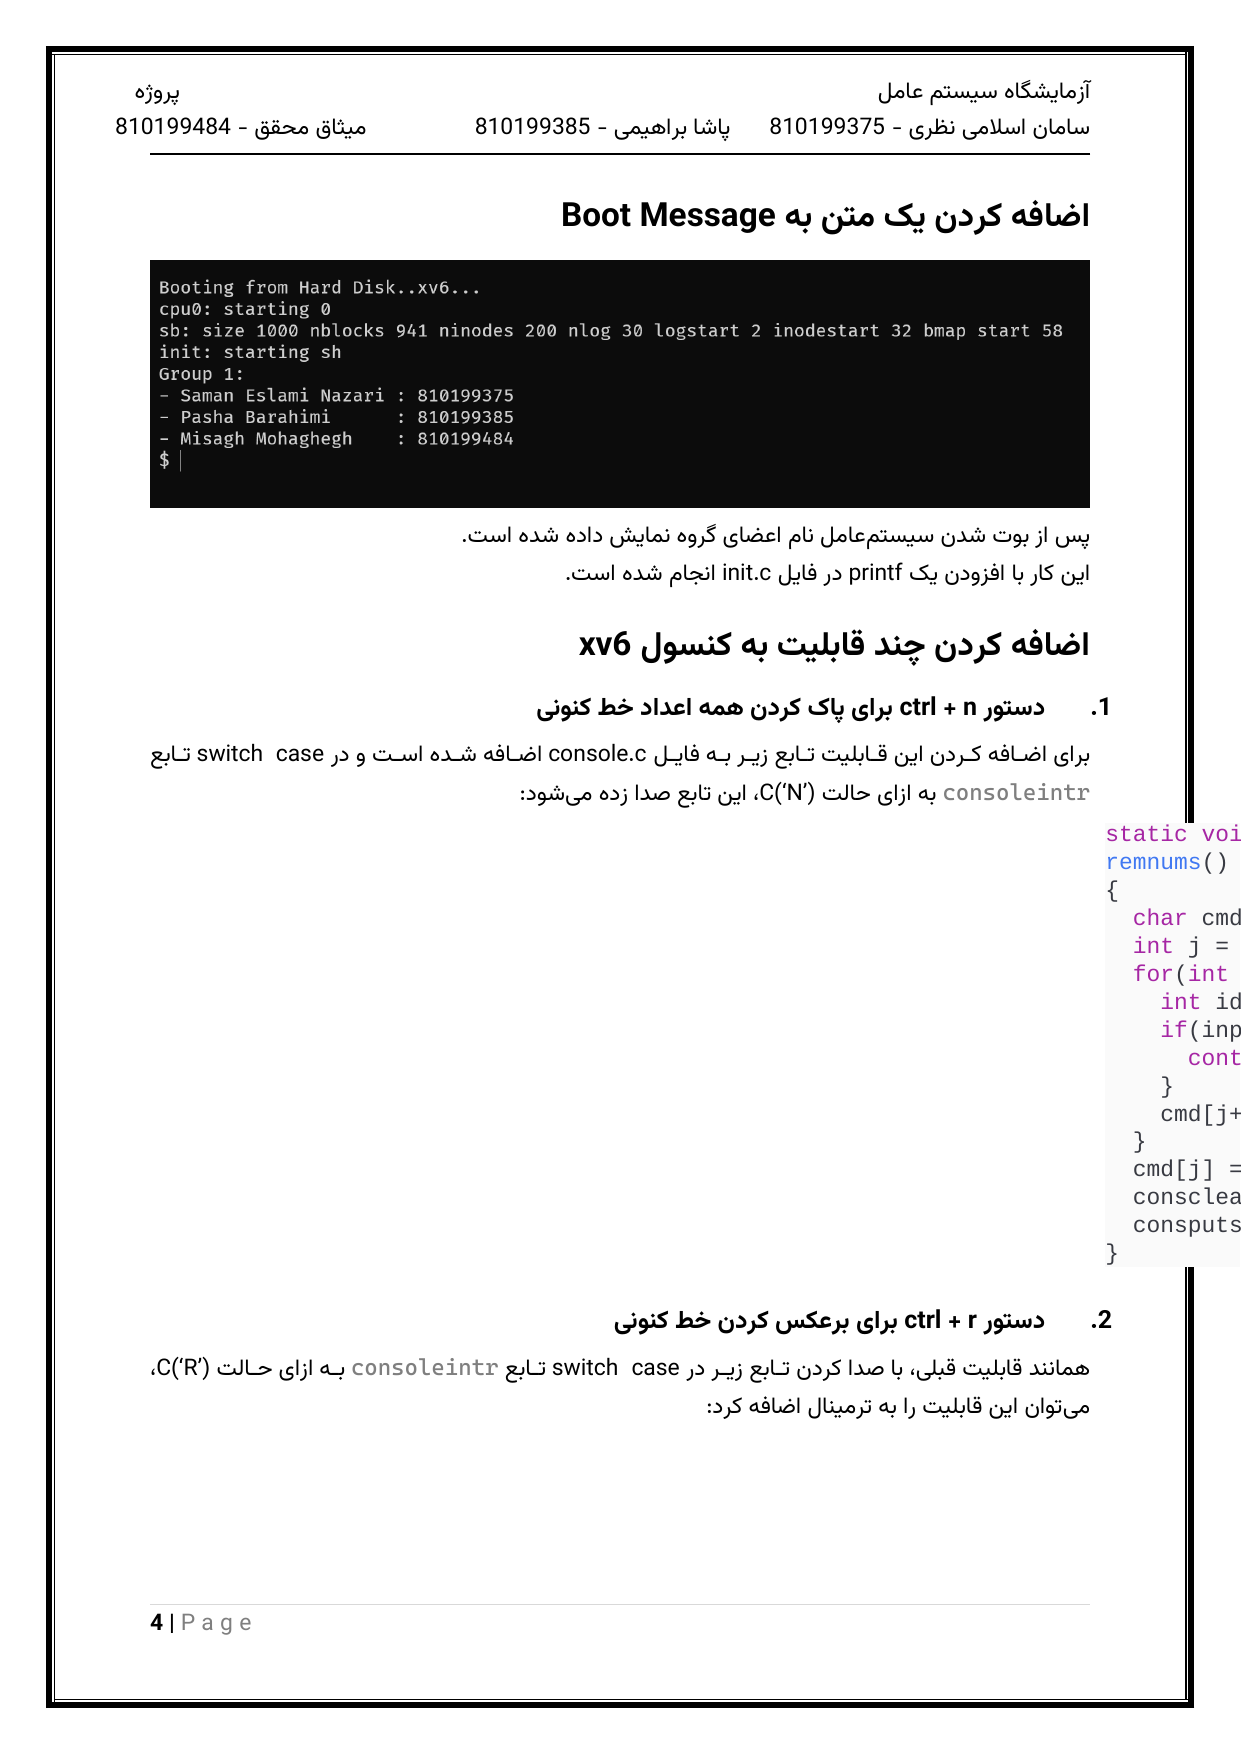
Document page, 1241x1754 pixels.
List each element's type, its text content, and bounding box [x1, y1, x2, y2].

text این کار با افزودن یک printf در فایل init.c انجام شده است. [150, 557, 1090, 593]
text پس از بوت شدن سیستم‌عامل نام اعضای گروه نمایش داده شده است. [150, 518, 1090, 554]
picture [150, 260, 1090, 508]
subtitle دستور ctrl + n برای پاک کردن همه اعداد خط کنونی [150, 689, 1090, 728]
text همانند قابلیت قبلی، با صدا کردن تابع زیر در switch case تابع consoleintr به ازای حالت C(‘R’)، می‌توان این قابلیت را به ترمینال اضافه کرد: [150, 1352, 1090, 1426]
subtitle دستور ctrl + r برای برعکس کردن خط کنونی [150, 1303, 1090, 1342]
subtitle اضافه کردن چند قابلیت به کنسول xv6 [150, 621, 1090, 673]
subtitle اضافه کردن یک متن به Boot Message [150, 192, 1090, 244]
text برای اضافه کردن این قابلیت تابع زیر به فایل console.c اضافه شده است و در switch case تابع consoleintr به ازای حالت C(‘N’)، این تابع صدا زده می‌شود: [150, 738, 1090, 812]
